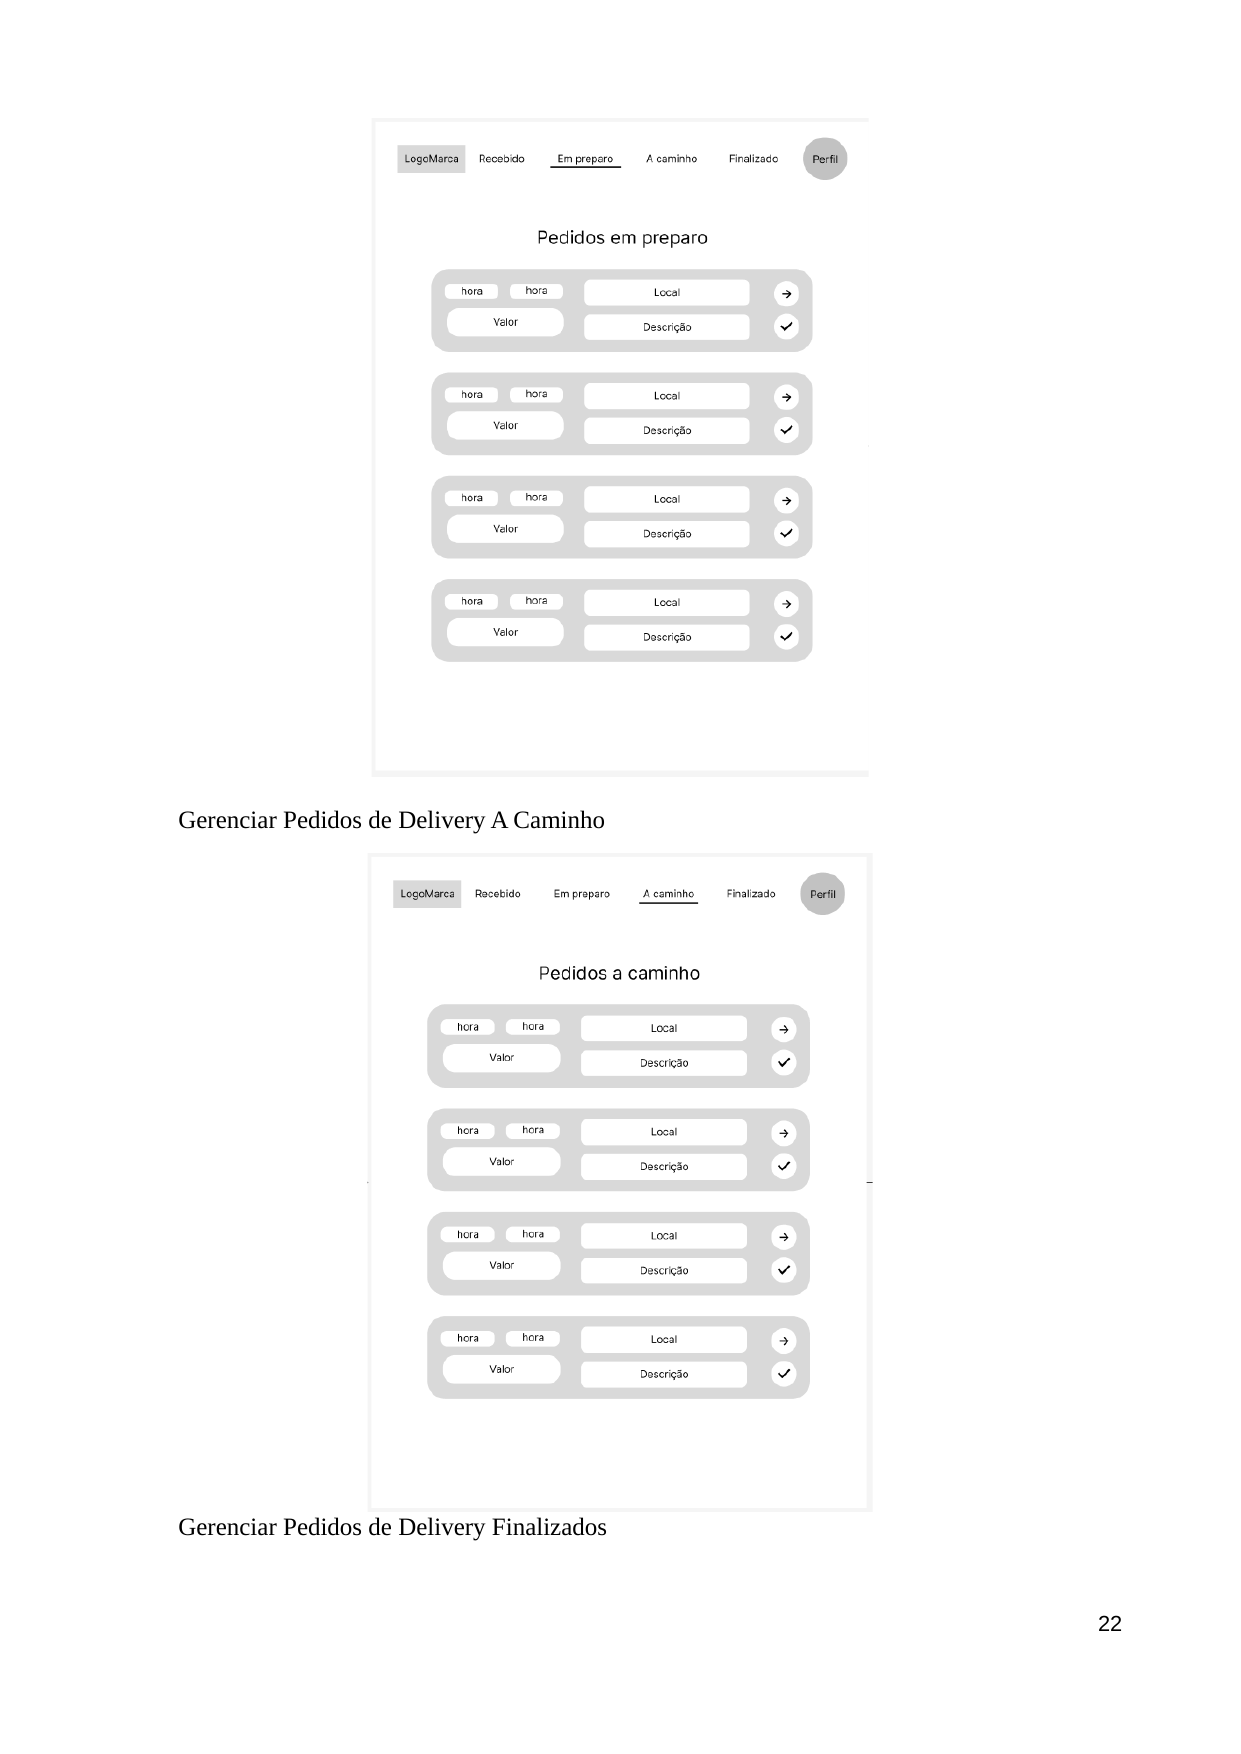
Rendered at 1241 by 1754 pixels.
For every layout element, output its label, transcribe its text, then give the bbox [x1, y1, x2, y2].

text Gerenciar Pedidos de Delivery Finalizados [118, 1512, 1122, 1540]
picture [367, 853, 873, 1512]
picture [371, 118, 869, 777]
text Gerenciar Pedidos de Delivery A Caminho [118, 805, 1122, 834]
